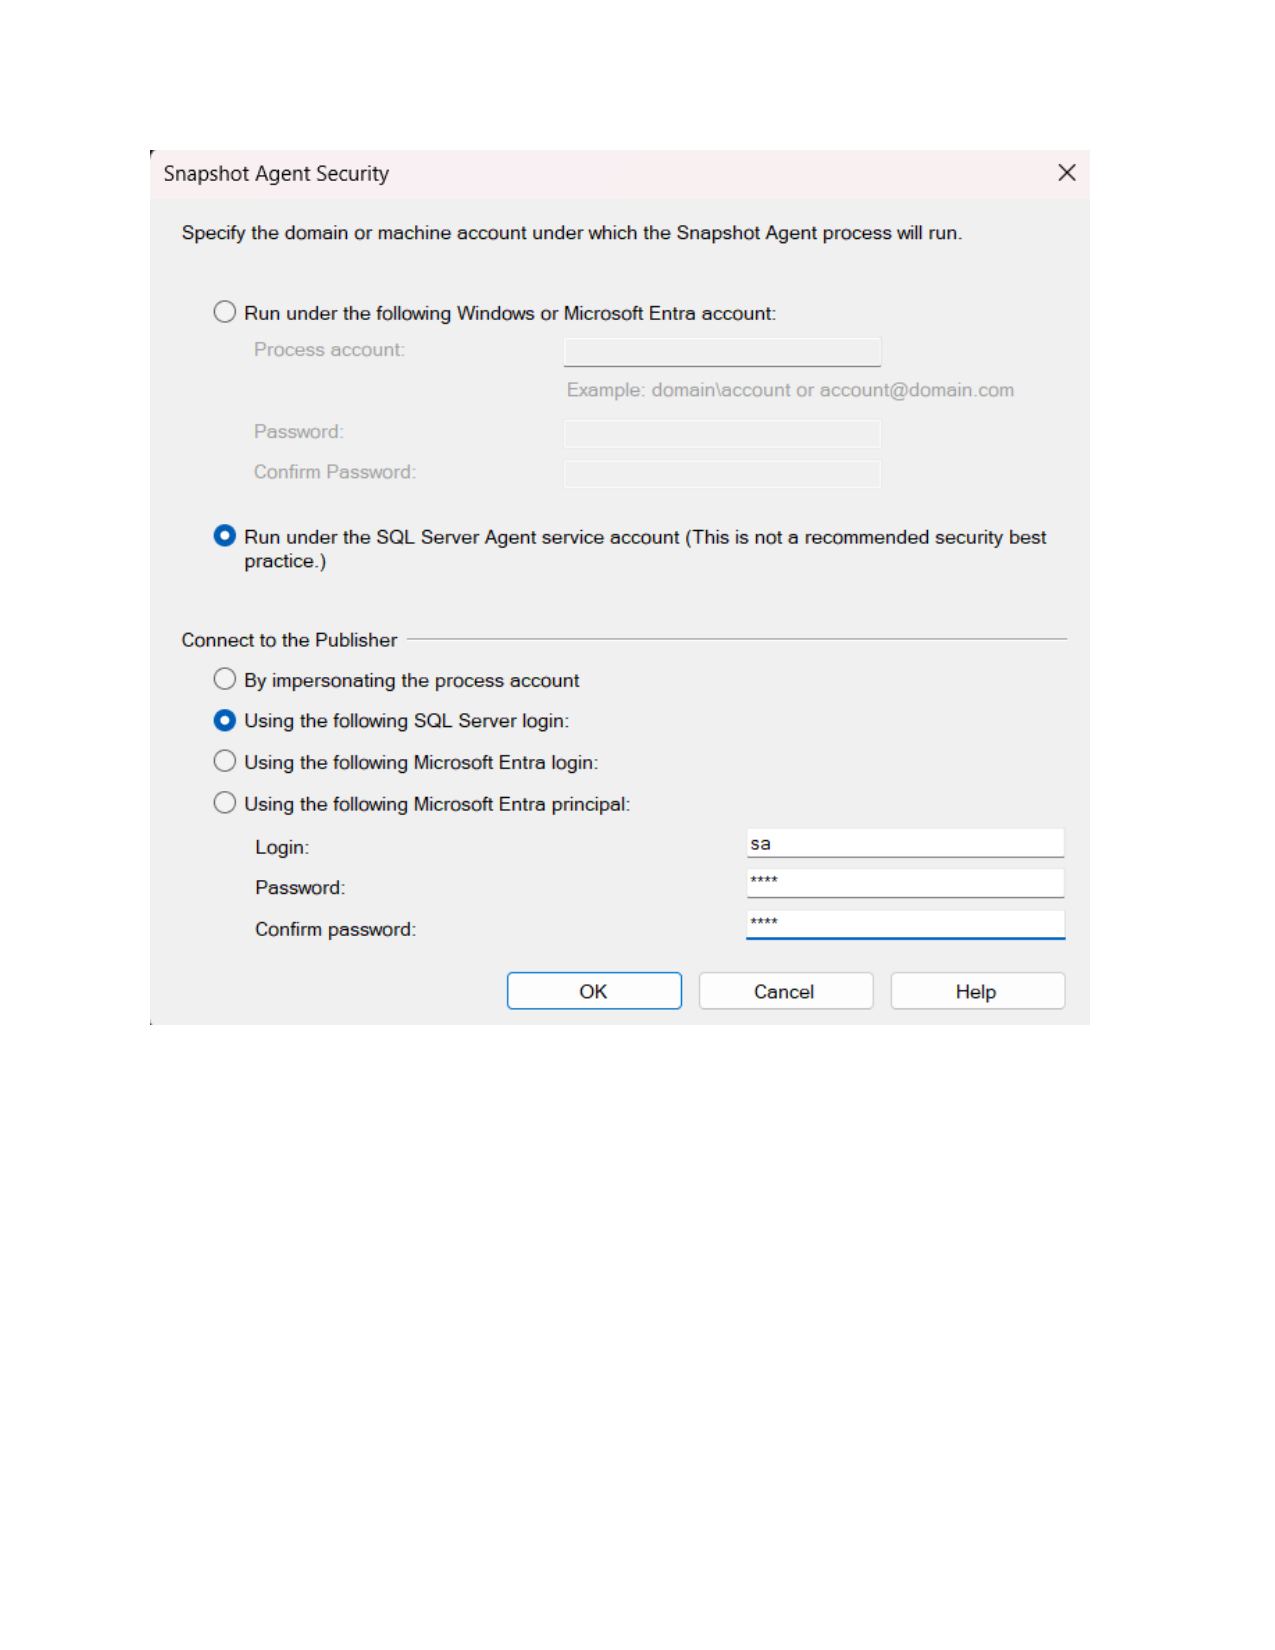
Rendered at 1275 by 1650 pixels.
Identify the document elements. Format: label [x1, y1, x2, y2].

picture [150, 150, 1090, 1025]
